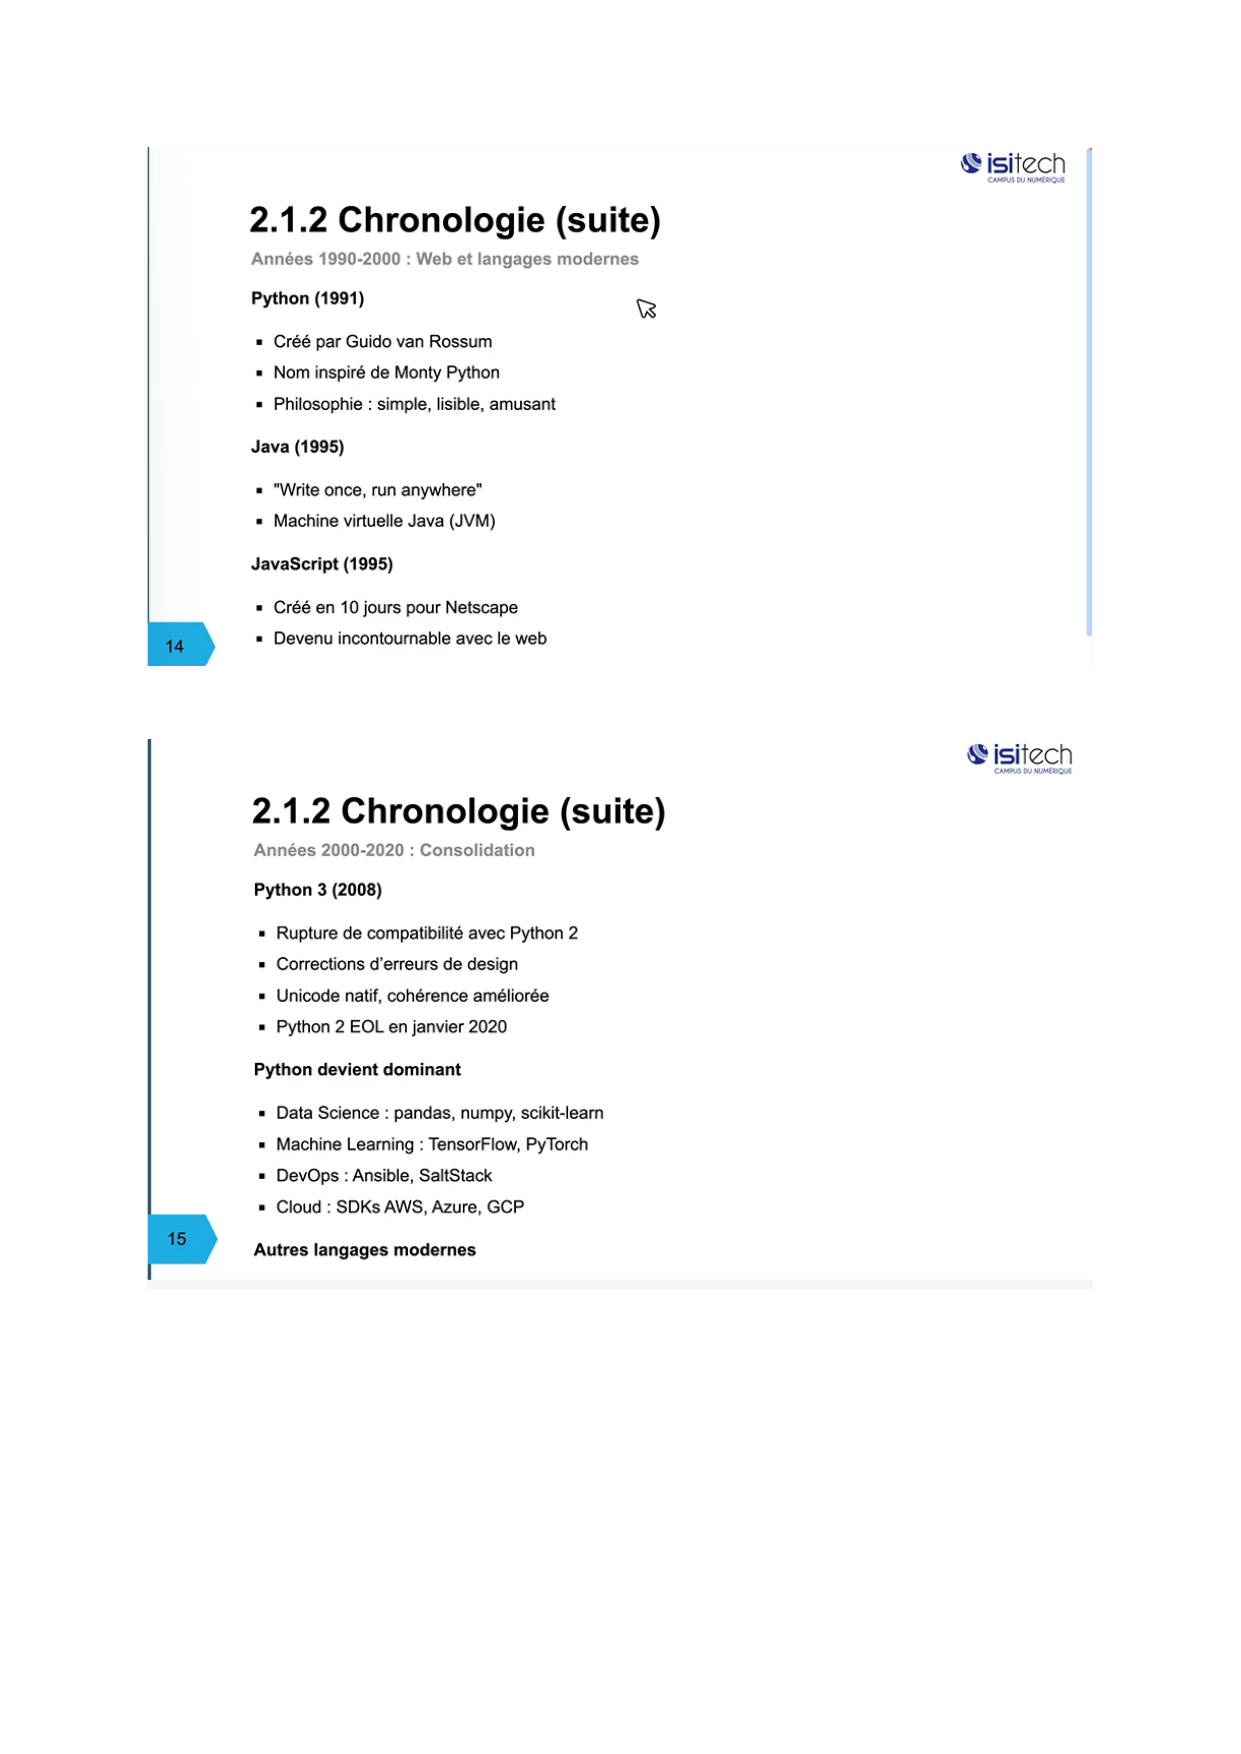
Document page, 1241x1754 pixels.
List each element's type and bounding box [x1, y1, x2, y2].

picture [147, 147, 1093, 666]
picture [147, 739, 1093, 1289]
